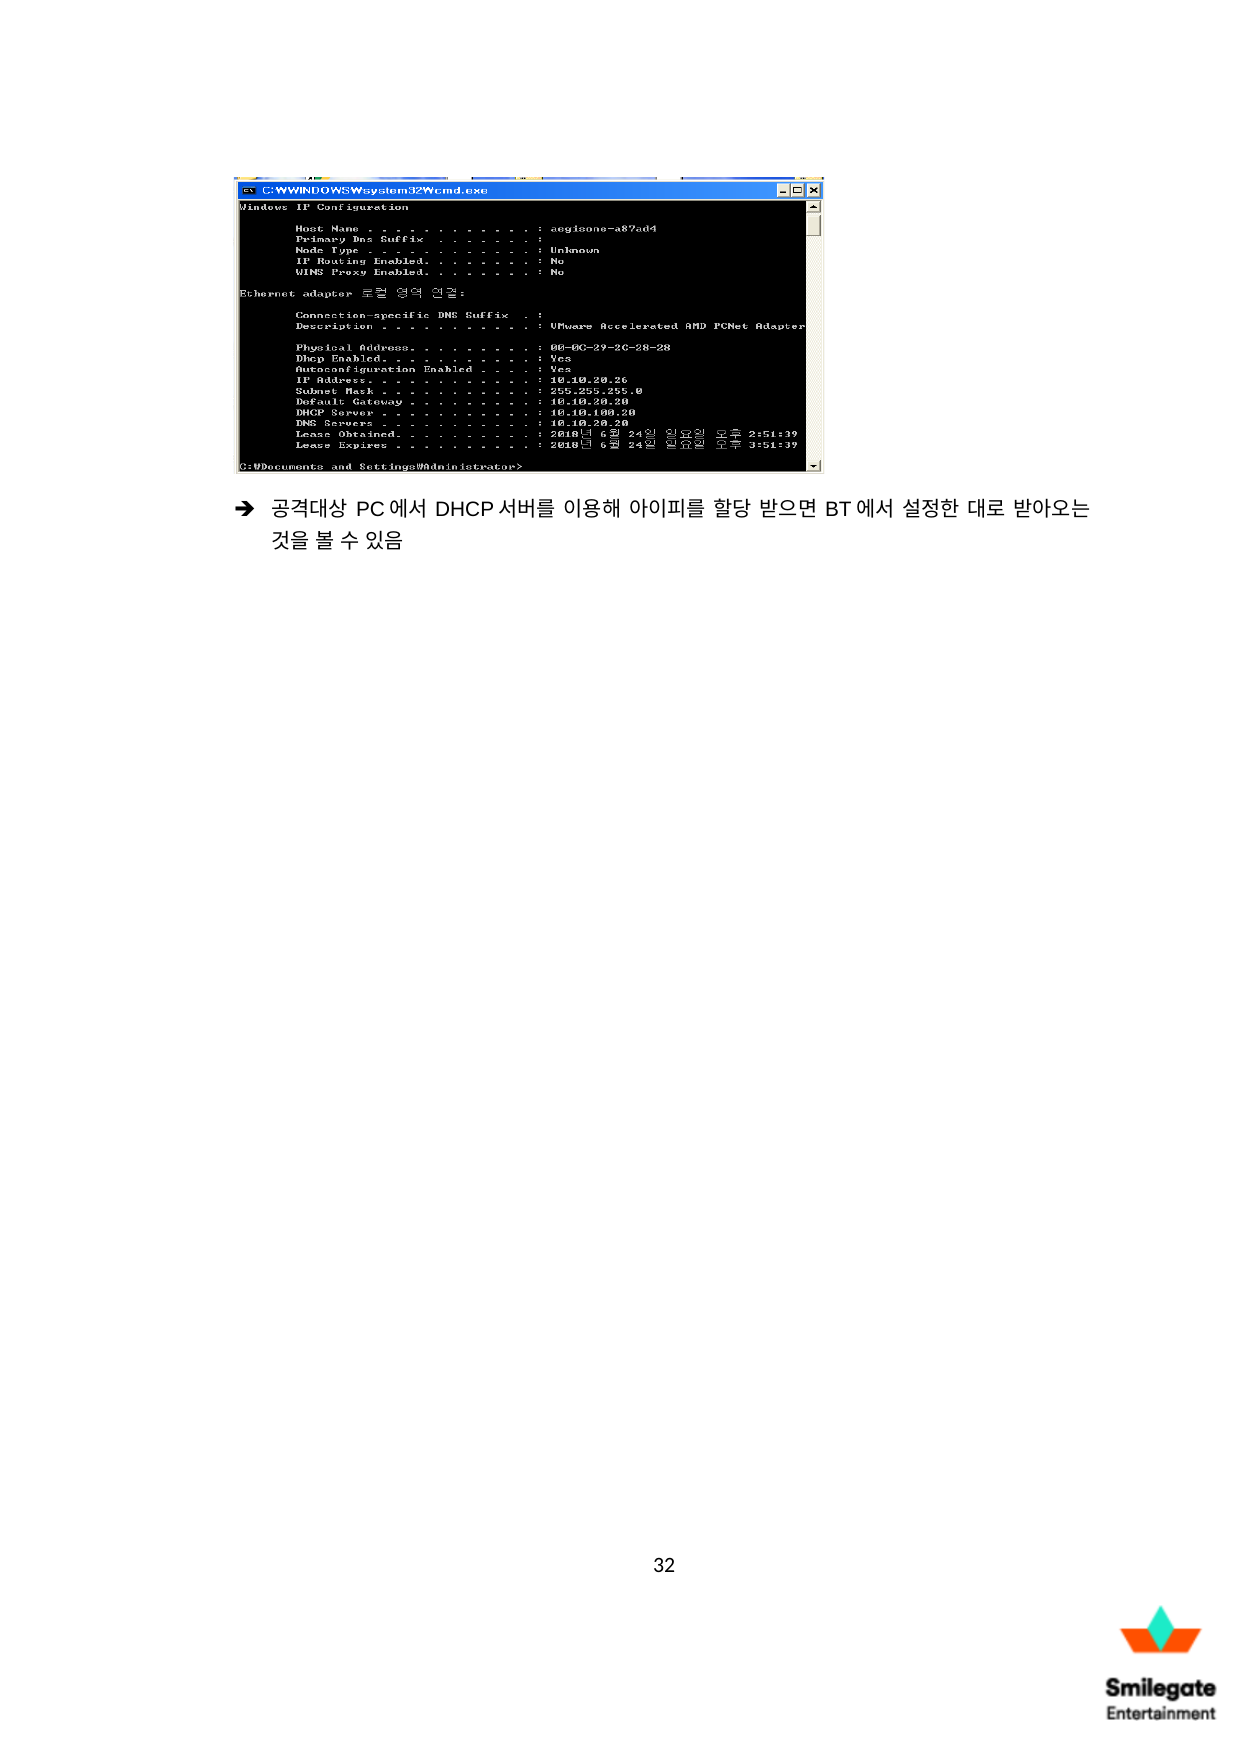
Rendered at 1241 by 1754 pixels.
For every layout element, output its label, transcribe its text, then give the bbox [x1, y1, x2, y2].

picture [233, 177, 825, 474]
list 공격대상 PC에서 DHCP서버를 이용해 아이피를 할당 받으면 BT에서 설정한 대로 받아오는 것을 볼 수 있음 [234, 492, 1090, 555]
picture [1090, 1604, 1228, 1733]
